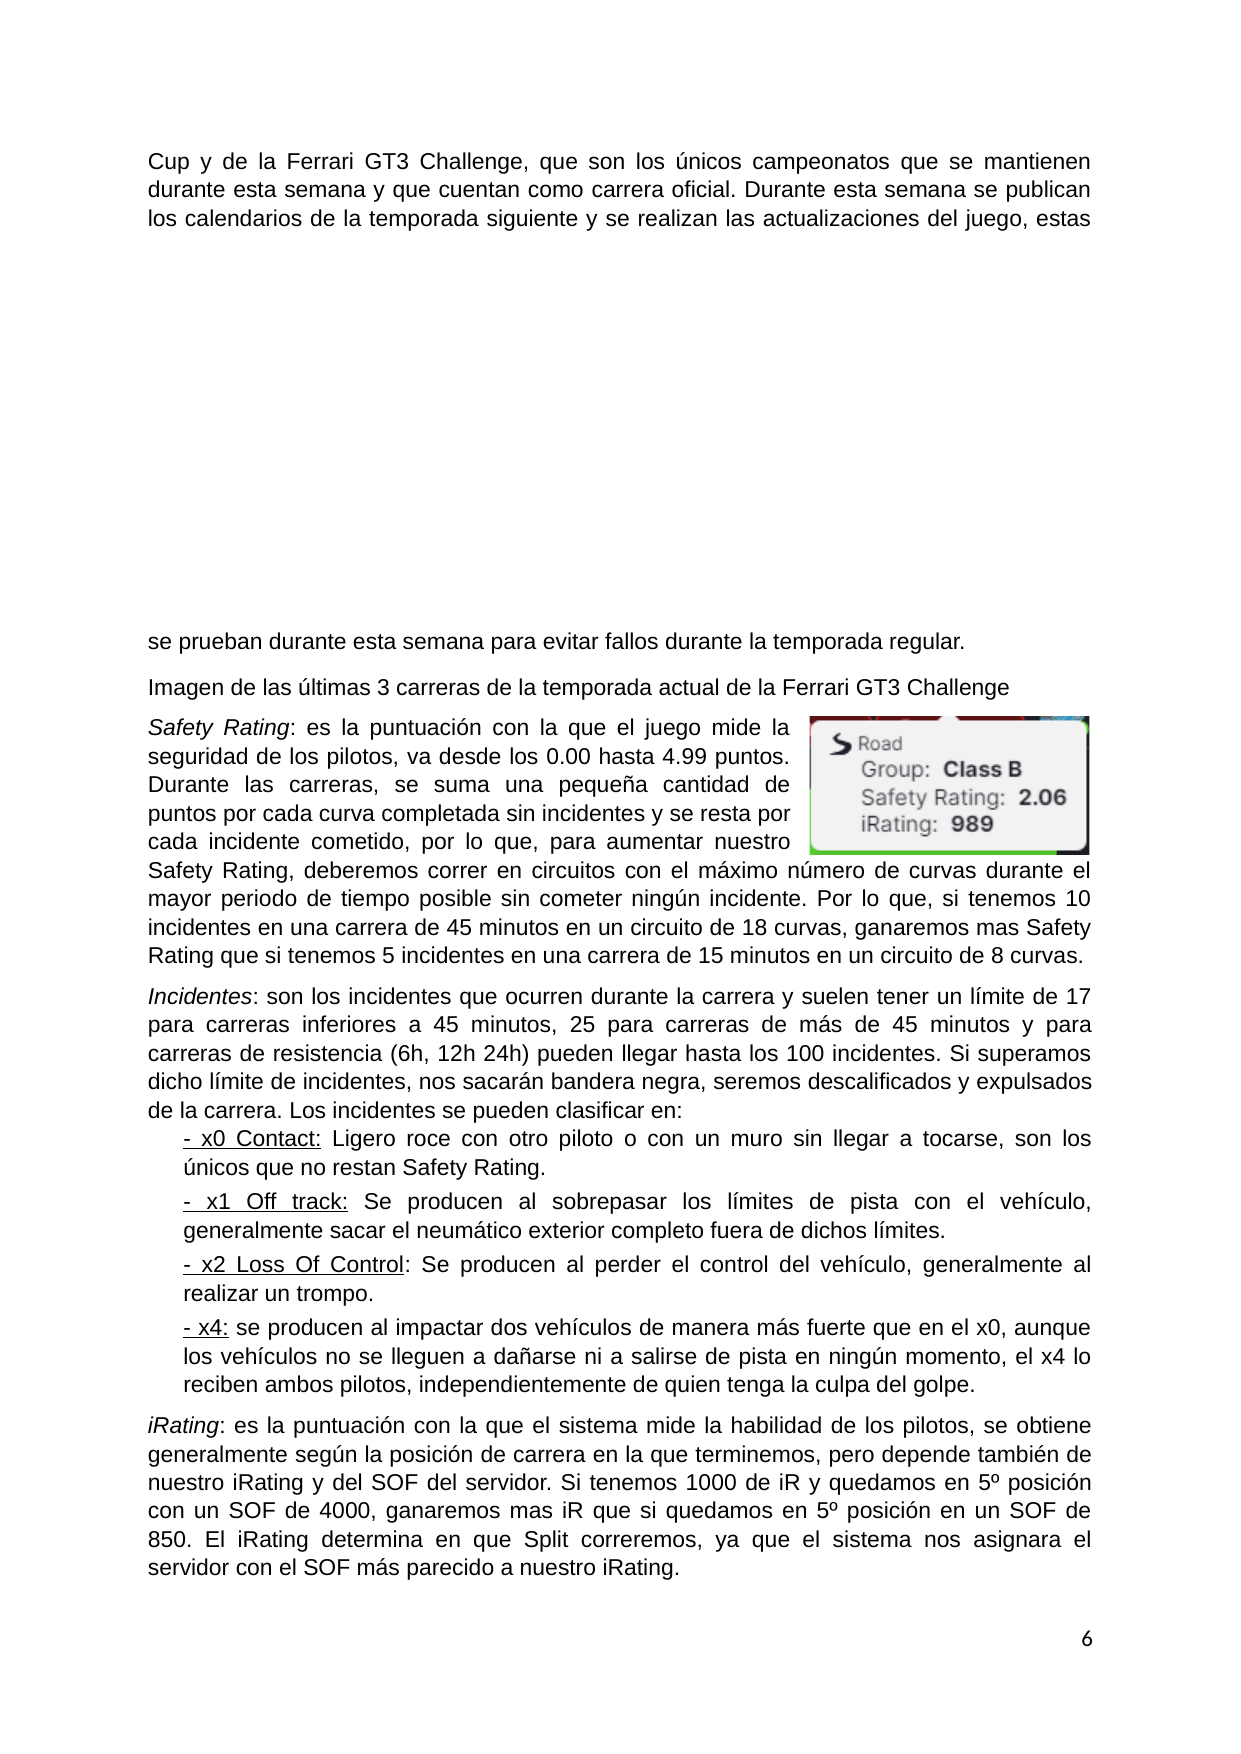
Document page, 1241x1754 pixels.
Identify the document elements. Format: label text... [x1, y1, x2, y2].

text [148, 148, 1092, 655]
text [148, 1441, 1092, 1552]
picture [808, 716, 1090, 854]
text - x4: se producen al impactar dos vehículos de manera más fuerte que en el x0, aunque los vehículos no se lleguen a dañarse ni a salirse de pista en ningún momento, el x4 lo reciben ambos pilotos, independientemente de quien tenga la culpa del golpe. [183, 1343, 1092, 1426]
text Incidentes: son los incidentes que ocurren durante la carrera y suelen tener un límite de 17 para carreras inferiores a 45 minutos, 25 para carreras de más de 45 minutos y para carreras de resistencia (6h, 12h 24h) pueden llegar hasta los 100 incidentes. Si superamos dicho límite de incidentes, nos sacarán bandera negra, seremos descalificados y expulsados de la carrera. Los incidentes se pueden clasificar en: [148, 1011, 1092, 1151]
text Imagen de las últimas 3 carreras de la temporada actual de la Ferrari GT3 Challenge [148, 673, 1092, 700]
text Safety Rating: es la puntuación con la que el juego mide la seguridad de los pilotos, va desde los 0.00 hasta 4.99 puntos. Durante las carreras, se suma una pequeña cantidad de puntos por cada curva completada sin incidentes y se resta por cada incidente cometido, por lo que, para aumentar nuestro Safety Rating, deberemos correr en circuitos con el máximo número de curvas durante el mayor periodo de tiempo posible sin cometer ningún incidente. Por lo que, si tenemos 10 incidentes en una carrera de 45 minutos en un circuito de 18 curvas, ganaremos mas Safety Rating que si tenemos 5 incidentes en una carrera de 15 minutos en un circuito de 8 curvas. [148, 714, 1092, 997]
text - x0 Contact: Ligero roce con otro piloto o con un muro sin llegar a tocarse, son los únicos que no restan Safety Rating. [183, 1153, 1092, 1208]
text - x2 Loss Of Control: Se producen al perder el control del vehículo, generalmente al realizar un trompo. [183, 1280, 1092, 1334]
text - x1 Off track: Se producen al sobrepasar los límites de pista con el vehículo, generalmente sacar el neumático exterior completo fuera de dichos límites. [183, 1217, 1092, 1271]
